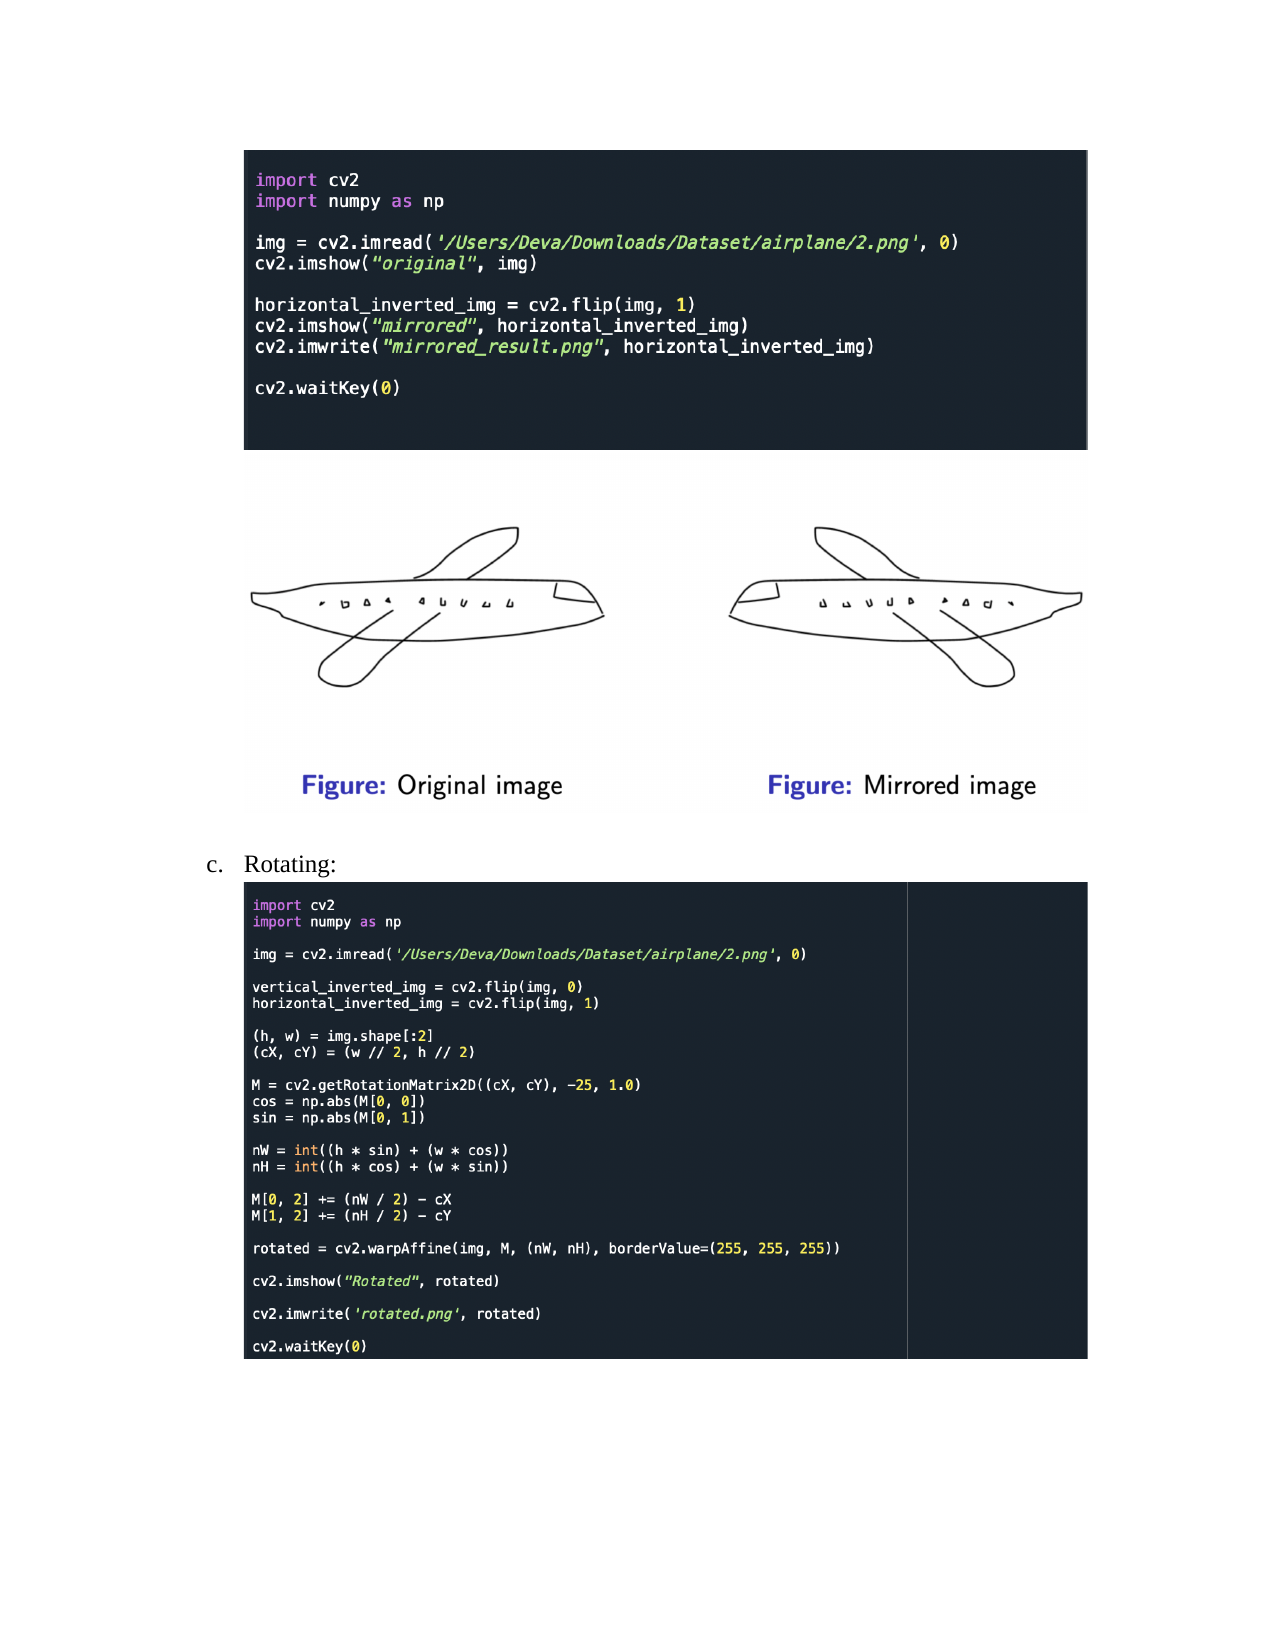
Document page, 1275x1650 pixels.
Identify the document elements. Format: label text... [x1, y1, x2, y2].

list Rotating: [206, 849, 1162, 878]
picture [243, 453, 1088, 813]
picture [243, 150, 1088, 450]
picture [243, 882, 1088, 1359]
